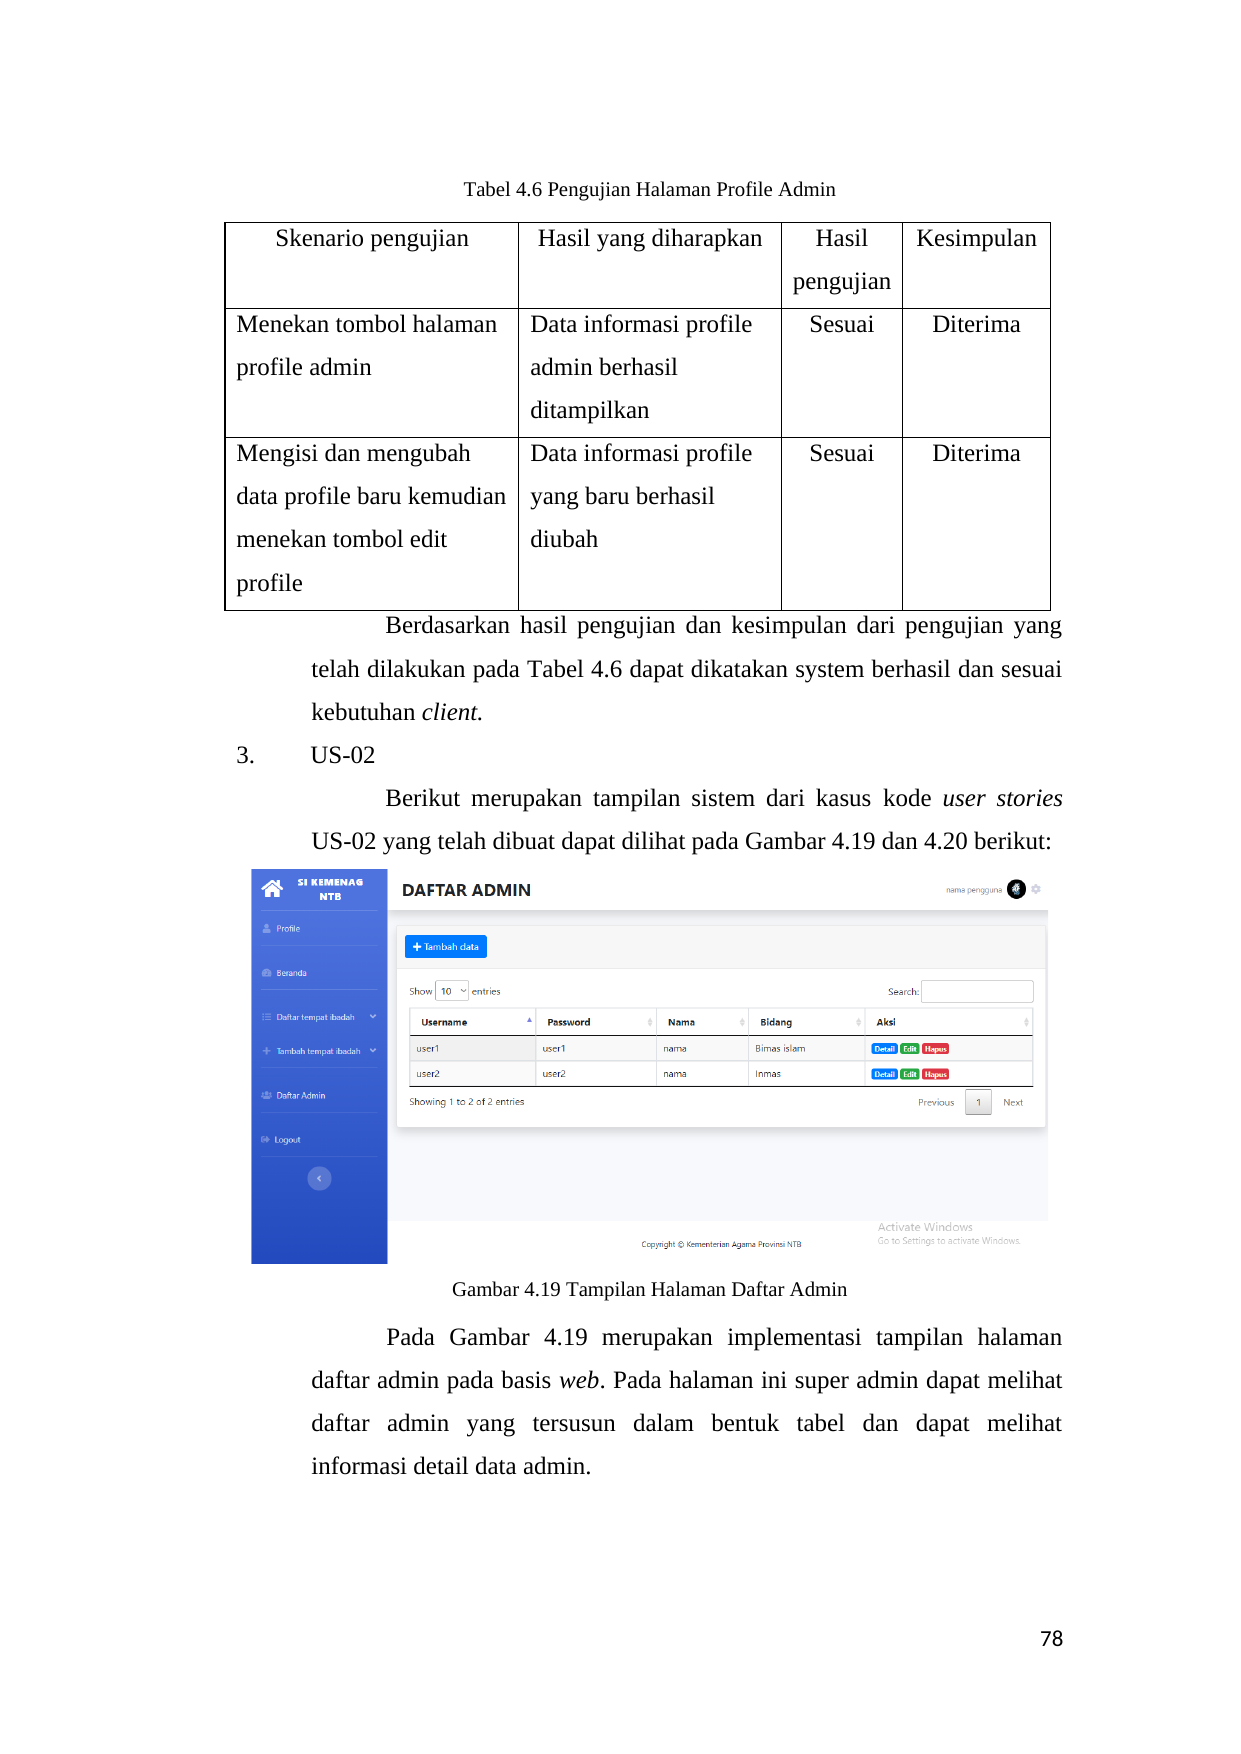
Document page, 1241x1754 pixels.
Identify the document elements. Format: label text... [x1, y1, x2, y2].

table_header Hasil pengujian [782, 223, 902, 308]
table_cell Menekan tombol halaman profile admin [226, 309, 518, 437]
table_cell Mengisi dan mengubah data profile baru kemudian menekan tombol edit profile [226, 438, 518, 609]
text Berikut merupakan tampilan sistem dari kasus kode user stories US-02 yang telah dibuat dapat dilihat pada Gambar 4.19 dan 4.20 berikut: [311, 783, 1063, 855]
table_header Skenario pengujian [226, 223, 518, 308]
table_cell Diterima [903, 309, 1050, 437]
table_header Hasil yang diharapkan [519, 223, 781, 308]
table_cell Sesuai [782, 309, 902, 437]
table_cell Data informasi profile admin berhasil ditampilkan [519, 309, 781, 437]
list US-02 [236, 740, 1063, 769]
text Tabel 4.6 Pengujian Halaman Profile Admin [236, 177, 1063, 201]
picture [251, 869, 1049, 1264]
text Berdasarkan hasil pengujian dan kesimpulan dari pengujian yang telah dilakukan pada Tabel 4.6 dapat dikatakan system berhasil dan sesuai kebutuhan client. [311, 611, 1063, 726]
text Gambar 4.19 Tampilan Halaman Daftar Admin [236, 1277, 1063, 1301]
table_cell Sesuai [782, 438, 902, 609]
table_cell Data informasi profile yang baru berhasil diubah [519, 438, 781, 609]
text Pada Gambar 4.19 merupakan implementasi tampilan halaman daftar admin pada basis web. Pada halaman ini super admin dapat melihat daftar admin yang tersusun dalam bentuk tabel dan dapat melihat informasi detail data admin. [311, 1322, 1063, 1480]
table_cell Diterima [903, 438, 1050, 609]
table_header Kesimpulan [903, 223, 1050, 308]
